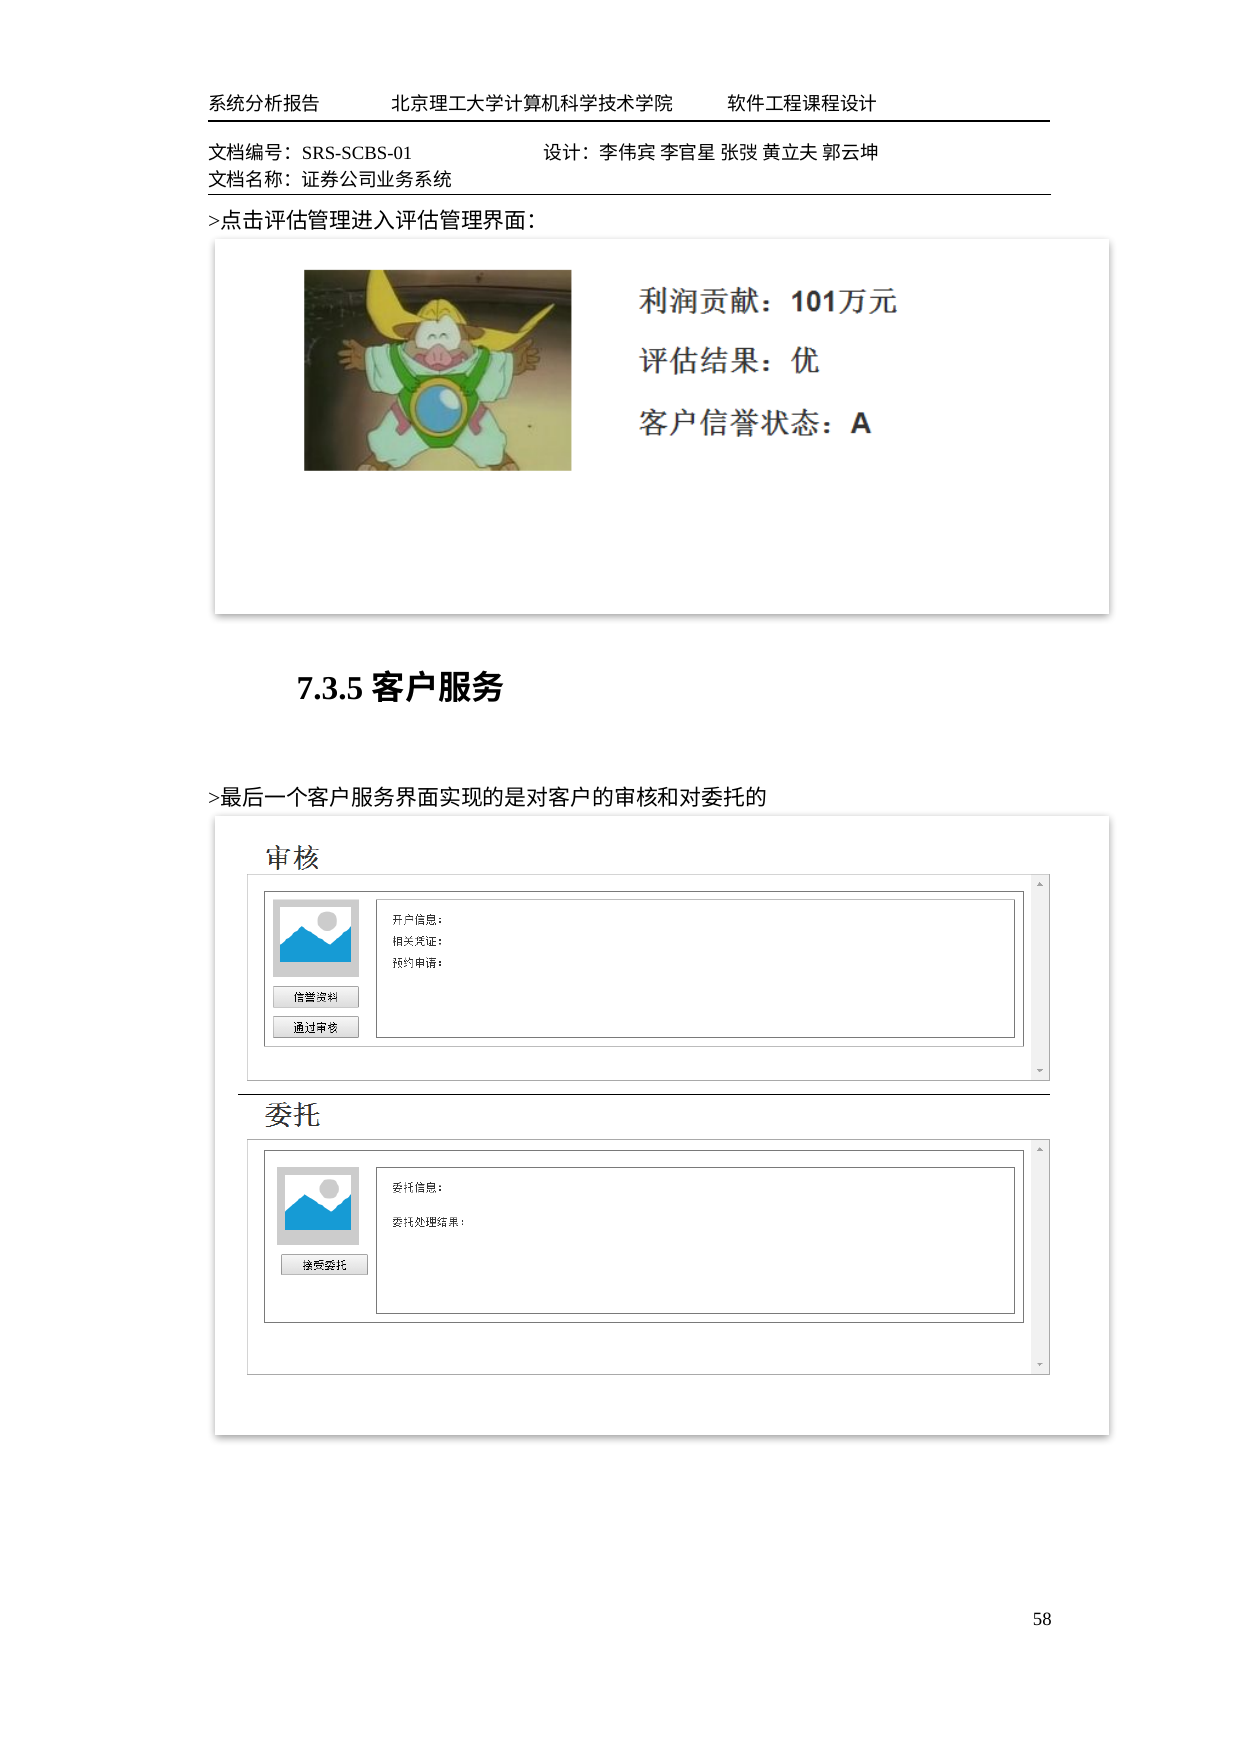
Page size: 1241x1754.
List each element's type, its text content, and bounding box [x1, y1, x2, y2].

subtitle 7.3.5 客户服务 [208, 652, 1051, 717]
picture [230, 254, 1095, 600]
picture [230, 831, 1095, 1421]
text >点击评估管理进入评估管理界面： [208, 203, 1051, 235]
text >最后一个客户服务界面实现的是对客户的审核和对委托的 [208, 779, 1051, 812]
